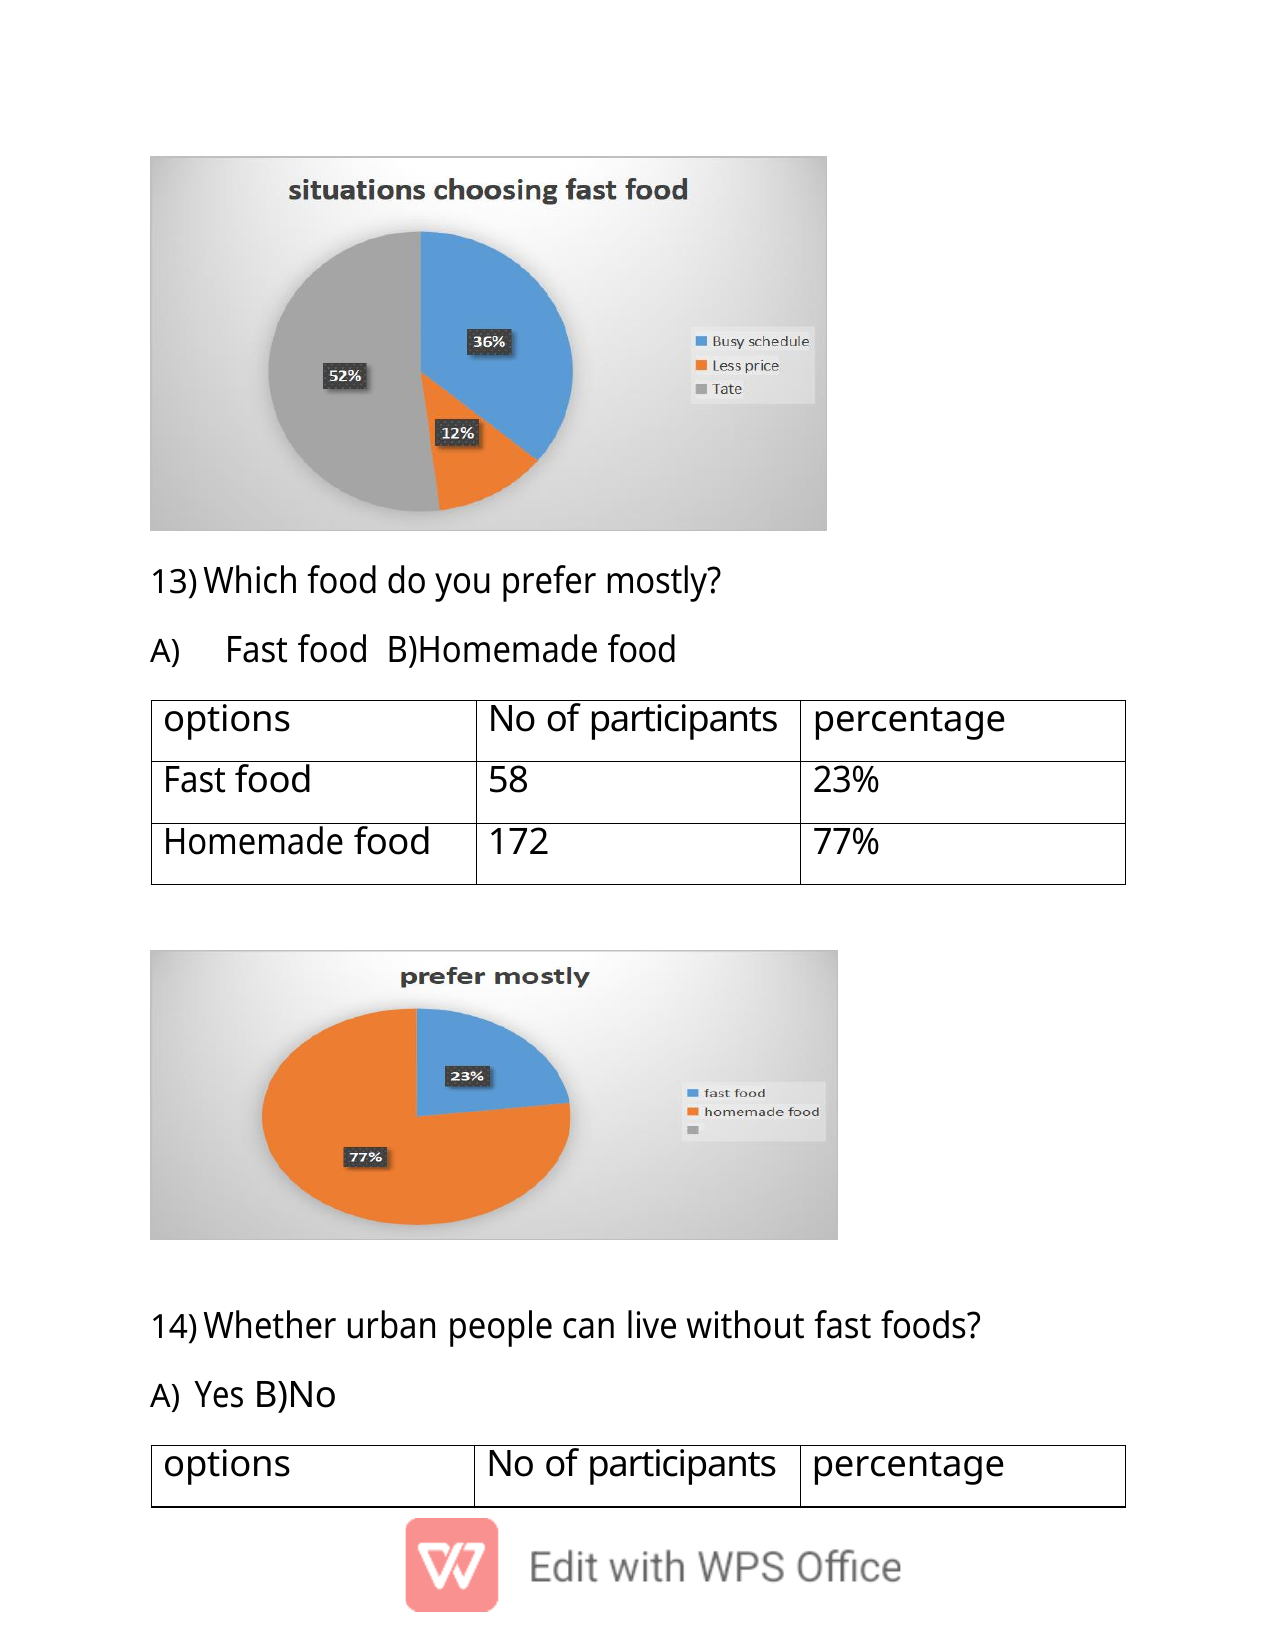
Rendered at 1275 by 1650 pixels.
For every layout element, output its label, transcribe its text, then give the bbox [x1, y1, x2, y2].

table_header options [152, 701, 476, 761]
table_cell 58 [477, 762, 800, 823]
table_header No of participants [475, 1446, 800, 1506]
picture [150, 950, 838, 1240]
list Yes B)No [150, 1368, 1162, 1418]
list Fast food B)Homemade food [150, 623, 1162, 673]
table_header percentage [801, 701, 1125, 761]
table_cell Fast food [152, 762, 476, 823]
picture [405, 1518, 901, 1612]
table_header percentage [801, 1446, 1125, 1506]
table_cell 77% [801, 824, 1125, 884]
table_cell 172 [477, 824, 800, 884]
picture [150, 156, 827, 531]
table_cell 23% [801, 762, 1125, 823]
list Which food do you prefer mostly? [150, 554, 1162, 604]
table_header options [152, 1446, 474, 1506]
list Whether urban people can live without fast foods? [150, 1299, 1162, 1349]
table_header No of participants [477, 701, 800, 761]
table_cell Homemade food [152, 824, 476, 884]
